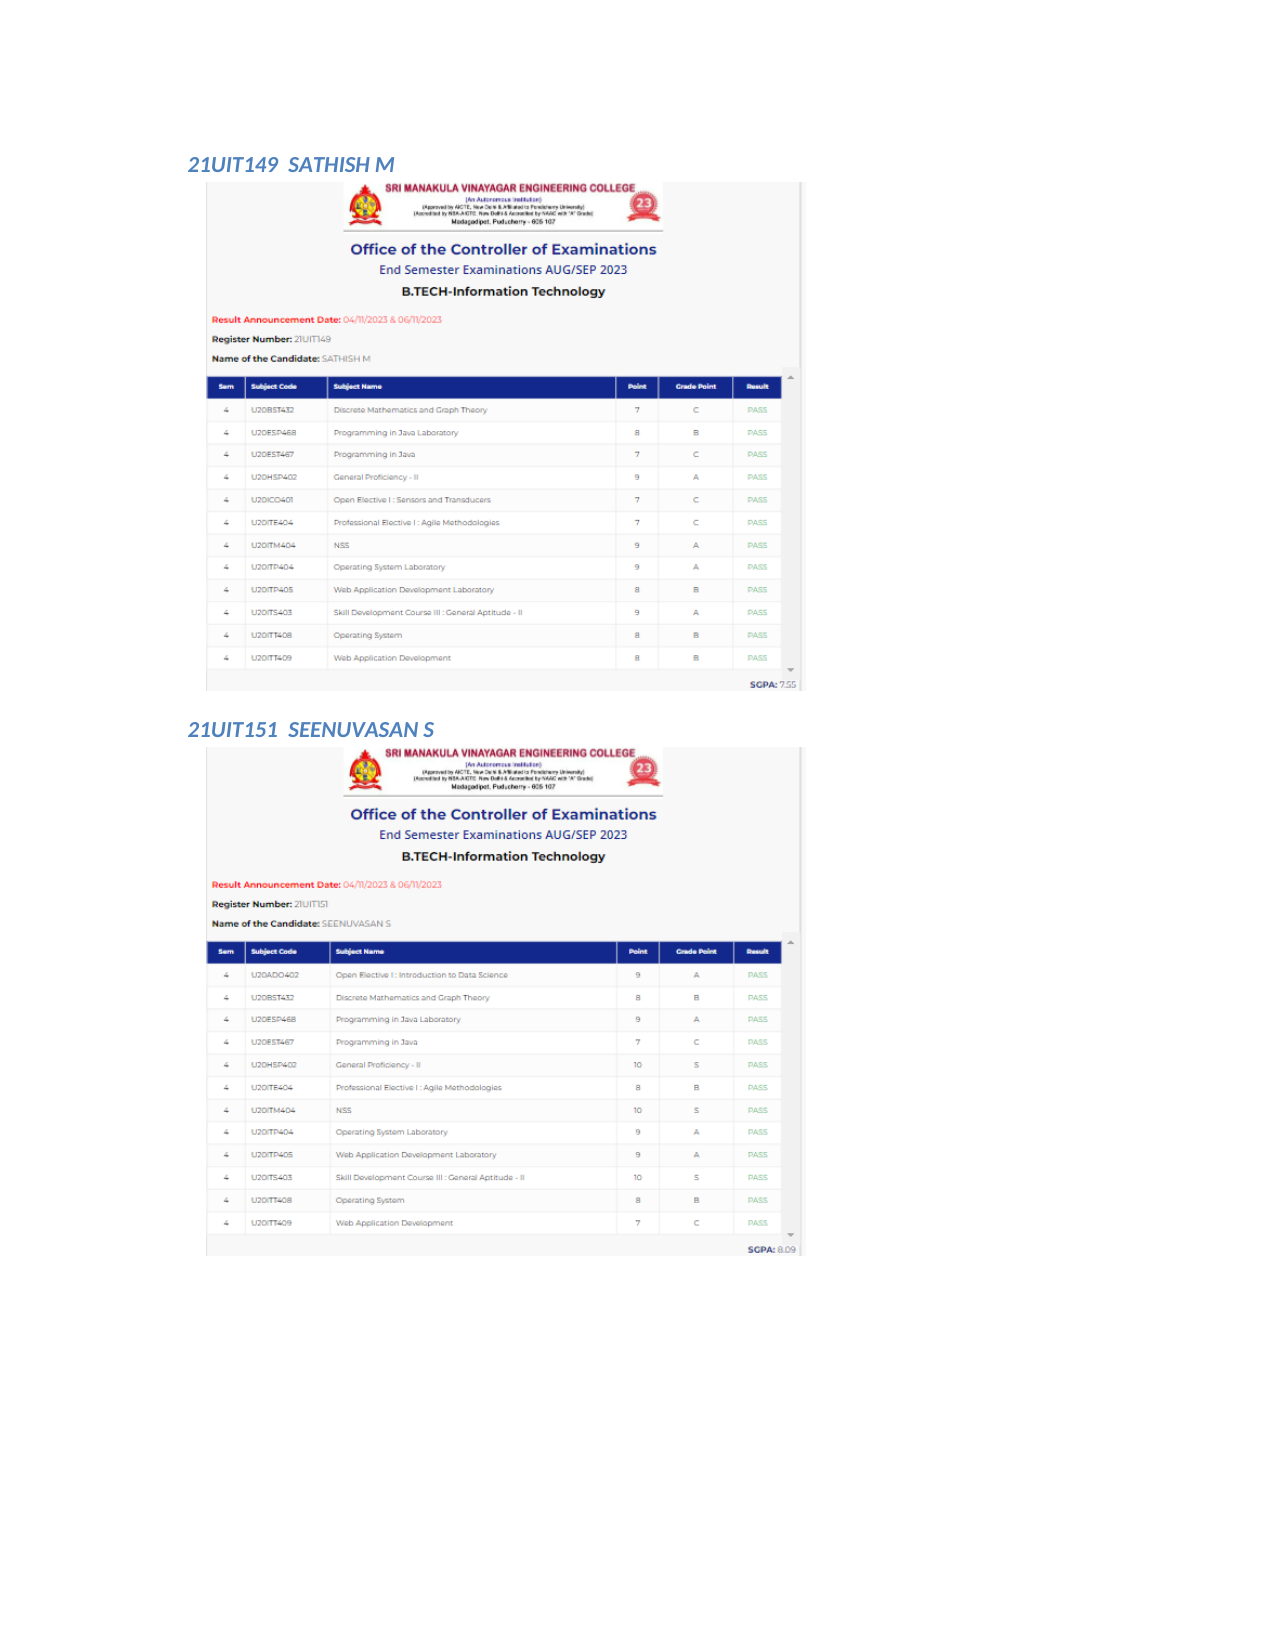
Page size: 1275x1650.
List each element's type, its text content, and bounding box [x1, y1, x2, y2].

subtitle 21UIT149 SATHISH M [187, 150, 1087, 178]
picture [206, 182, 807, 691]
subtitle 21UIT151 SEENUVASAN S [187, 715, 1087, 743]
picture [206, 747, 807, 1256]
